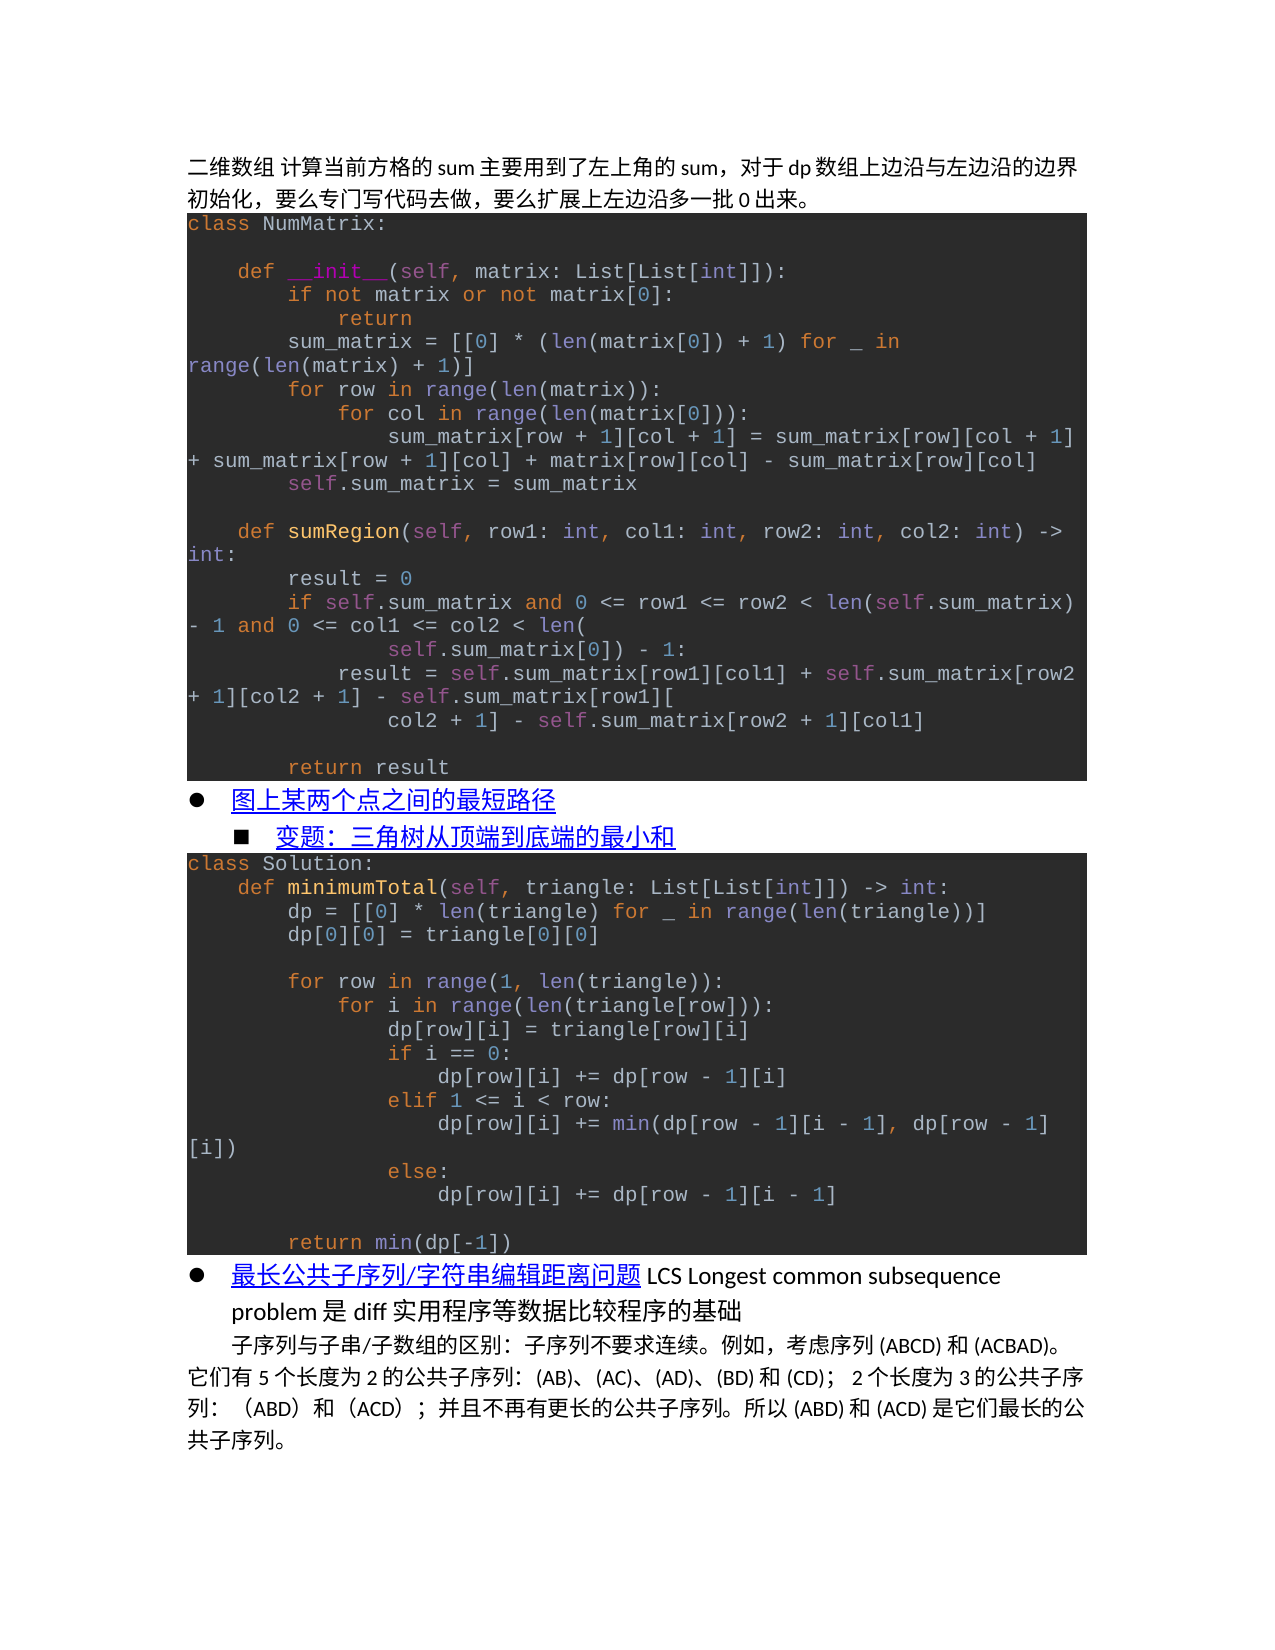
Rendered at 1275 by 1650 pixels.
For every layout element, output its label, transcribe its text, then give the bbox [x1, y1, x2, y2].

list 变题：三角树从顶端到底端的最小和 [232, 817, 1087, 853]
text 子序列与子串/子数组的区别：子序列不要求连续。例如，考虑序列 (ABCD) 和 (ACBAD)。它们有 5 个长度为 2 的公共子序列：(AB)、(AC)、(AD)、(BD) 和 (CD)； 2个长度为3的公共子序列：（ABD）和（ACD）；并且不再有更长的公共子序列。所以 (ABD) 和 (ACD) 是它们最长的公共子序列。 [187, 1328, 1087, 1454]
text class NumMatrix: def __init__(self, matrix: List[List[int]]): if not matrix or not matrix[0]: return sum_matrix = [[0] * (len(matrix[0]) + 1) for _ in range(len(matrix) + 1)] for row in range(len(matrix)): for col in range(len(matrix[0])): sum_matrix[row + 1][col + 1] = sum_matrix[row][col + 1] + sum_matrix[row + 1][col] + matrix[row][col] - sum_matrix[row][col] self.sum_matrix = sum_matrix def sumRegion(self, row1: int, col1: int, row2: int, col2: int) -> int: result = 0 if self.sum_matrix and 0 <= row1 <= row2 < len(self.sum_matrix) - 1 and 0 <= col1 <= col2 < len( self.sum_matrix[0]) - 1: result = self.sum_matrix[row1][col1] + self.sum_matrix[row2 + 1][col2 + 1] - self.sum_matrix[row1][ col2 + 1] - self.sum_matrix[row2 + 1][col1] return result [187, 213, 1087, 781]
text 二维数组 计算当前方格的sum主要用到了左上角的sum，对于dp数组上边沿与左边沿的边界初始化，要么专门写代码去做，要么扩展上左边沿多一批0出来。 [187, 150, 1087, 213]
list 最长公共子序列/字符串编辑距离问题 LCS Longest common subsequence problem是 diff 实用程序等数据比较程序的基础 [187, 1255, 1087, 1328]
text class Solution: def minimumTotal(self, triangle: List[List[int]]) -> int: dp = [[0] * len(triangle) for _ in range(len(triangle))] dp[0][0] = triangle[0][0] for row in range(1, len(triangle)): for i in range(len(triangle[row])): dp[row][i] = triangle[row][i] if i == 0: dp[row][i] += dp[row - 1][i] elif 1 <= i < row: dp[row][i] += min(dp[row - 1][i - 1], dp[row - 1][i]) else: dp[row][i] += dp[row - 1][i - 1] return min(dp[-1]) [187, 853, 1087, 1255]
list 图上某两个点之间的最短路径 [187, 781, 1087, 817]
